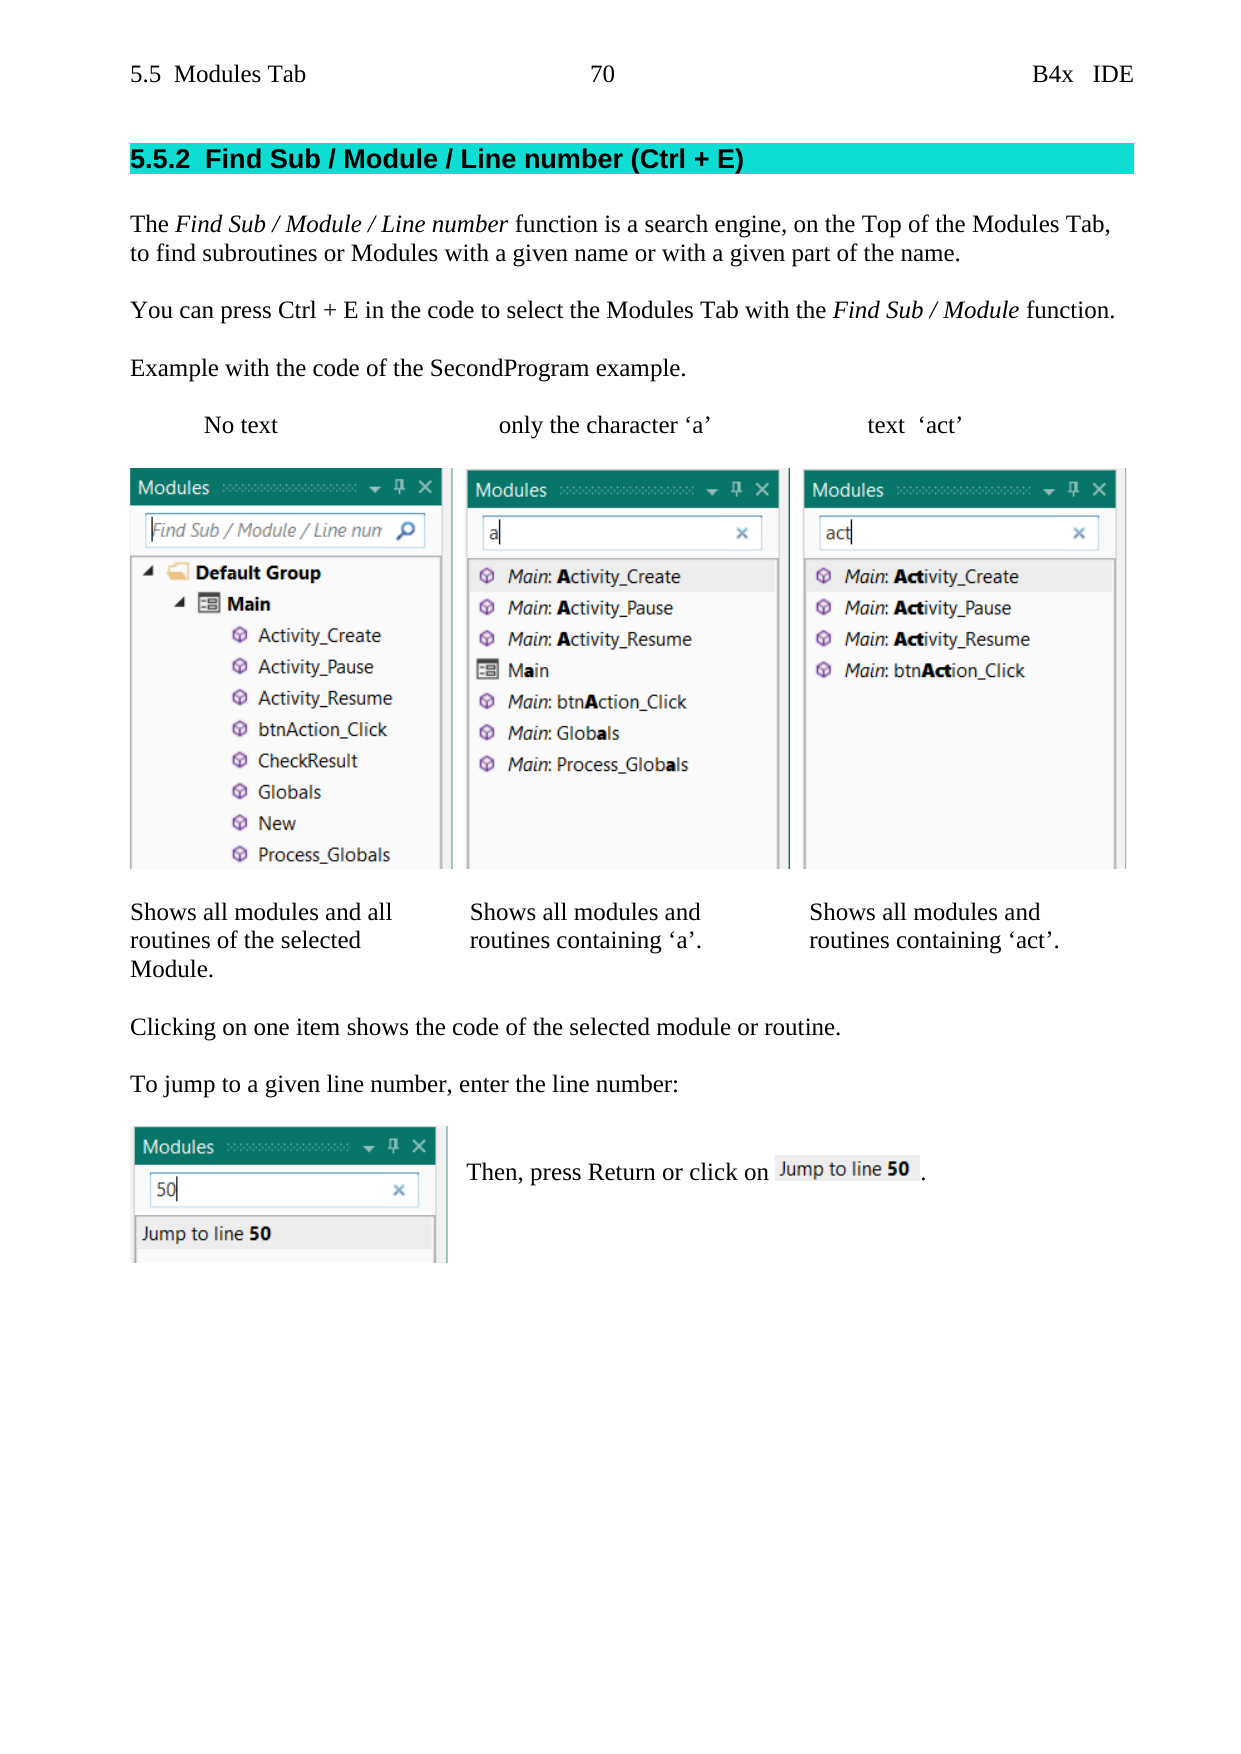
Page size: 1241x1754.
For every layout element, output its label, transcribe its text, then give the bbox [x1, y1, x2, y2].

text Example with the code of the SecondProgram example. [130, 353, 1134, 382]
text Module. [130, 954, 1134, 983]
text No text only the character ‘a’ text ‘act’ [130, 411, 1134, 439]
picture [129, 468, 453, 869]
subtitle Find Sub / Module / Line number (Ctrl + E) [130, 143, 1134, 174]
text You can press Ctrl + E in the code to select the Modules Tab with the Find Sub / Module function. [130, 296, 1134, 324]
text Shows all modules and all Shows all modules and Shows all modules and [130, 897, 1134, 926]
text Then, press Return or click on . [448, 1156, 1134, 1186]
picture [775, 1155, 921, 1181]
picture [802, 468, 1127, 869]
picture [130, 1126, 448, 1263]
text To jump to a given line number, enter the line number: [130, 1069, 1134, 1098]
text Clicking on one item shows the code of the selected module or routine. [130, 1012, 1134, 1041]
text routines of the selected routines containing ‘a’. routines containing ‘act’. [130, 926, 1134, 954]
picture [464, 468, 790, 869]
text The Find Sub / Module / Line number function is a search engine, on the Top of the Modules Tab, to find subroutines or Modules with a given name or with a given part of the name. [130, 209, 1134, 267]
